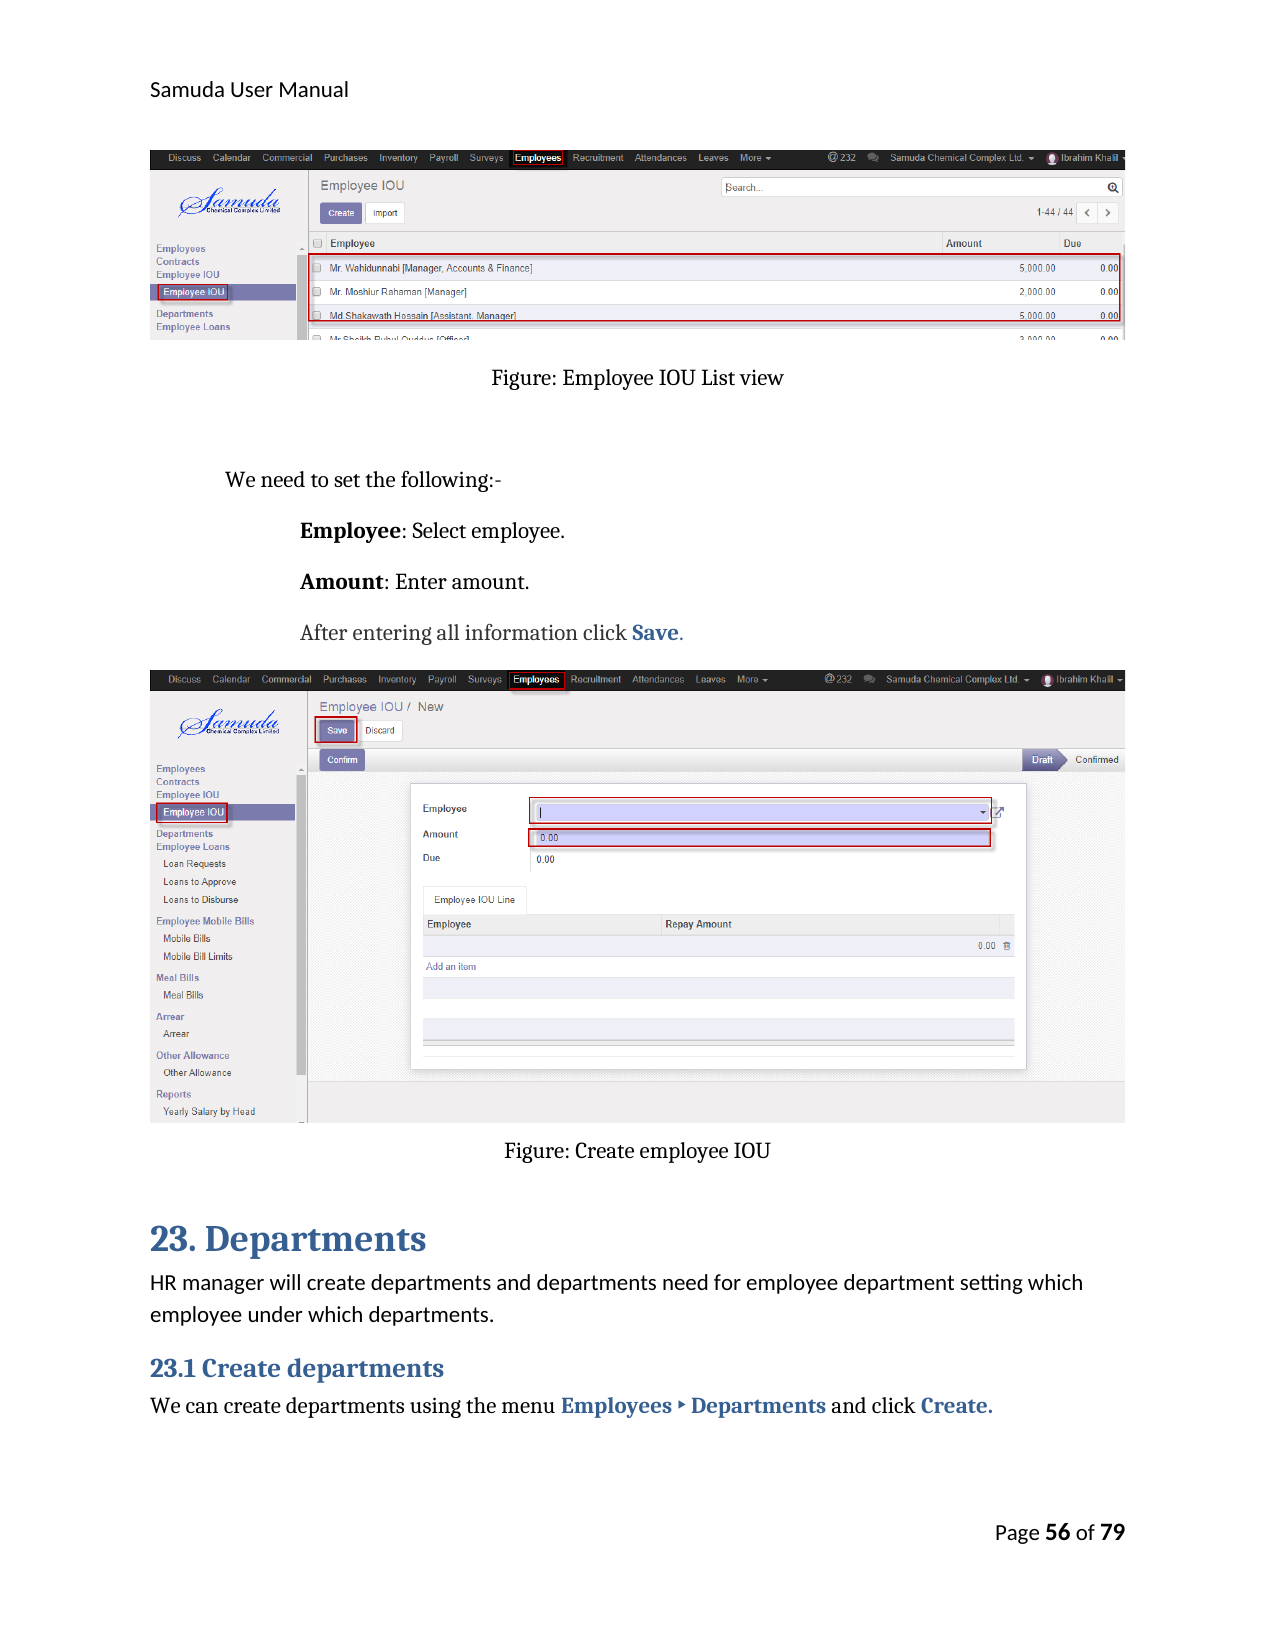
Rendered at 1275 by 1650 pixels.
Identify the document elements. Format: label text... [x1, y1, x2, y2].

text HR manager will create departments and departments need for employee department setting which employee under which departments. [150, 1268, 1125, 1328]
text We need to set the following:- [150, 466, 1125, 493]
text Figure: Create employee IOU [150, 1138, 1125, 1164]
subtitle 23. Departments [150, 1218, 1125, 1261]
text Figure: Employee IOU List view [150, 364, 1125, 391]
text Employee: Select employee. [187, 517, 1125, 544]
picture [150, 670, 1125, 1123]
text Amount: Enter amount. [187, 568, 1125, 595]
text We can create departments using the menu Employees ‣ Departments and click Create. [150, 1388, 1125, 1420]
text After entering all information click Save. [187, 619, 1125, 646]
picture [150, 150, 1125, 340]
subtitle 23.1 Create departments [150, 1353, 1125, 1384]
